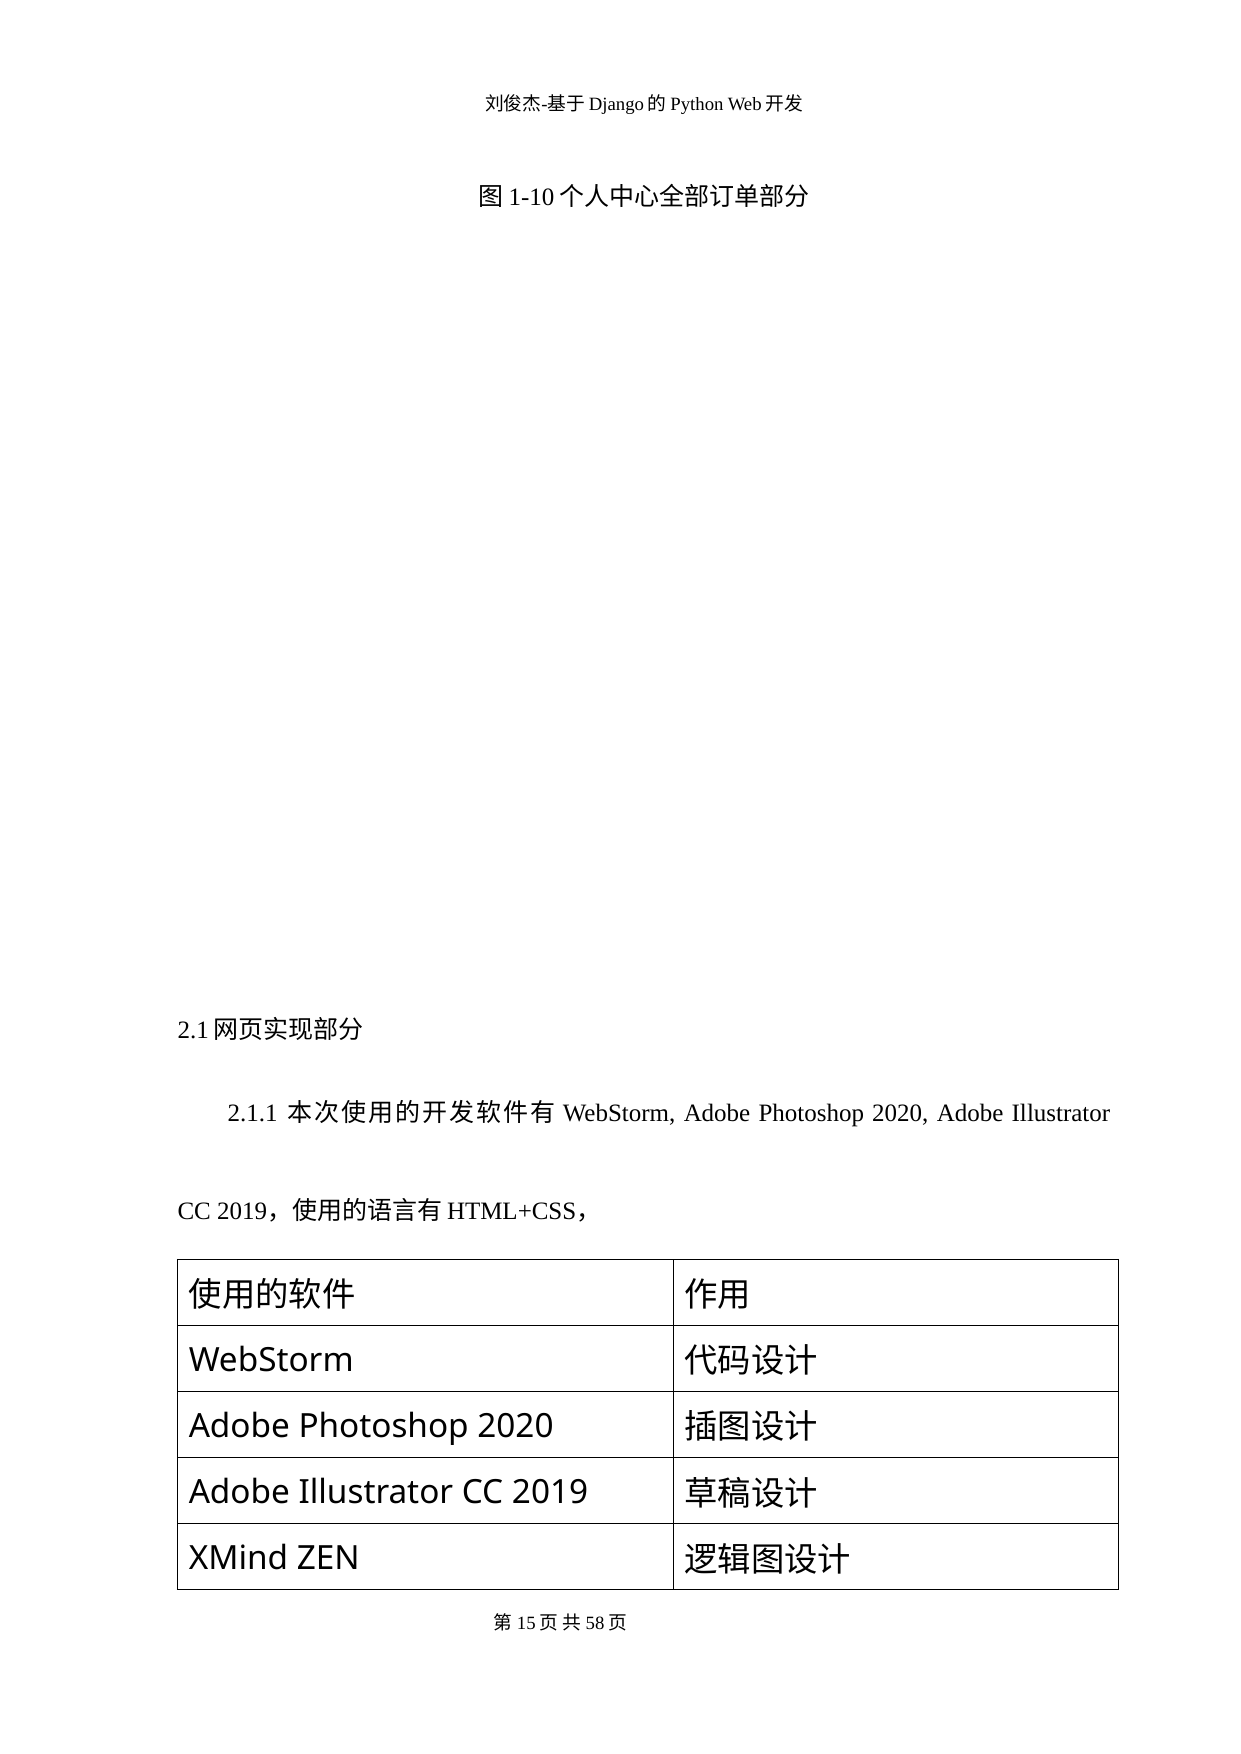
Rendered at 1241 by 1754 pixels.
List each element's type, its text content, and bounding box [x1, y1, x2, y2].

table_cell 草稿设计 [674, 1458, 1118, 1523]
table_header 作用 [674, 1260, 1118, 1325]
table_cell 逻辑图设计 [674, 1524, 1118, 1589]
text 2.1网页实现部分 [177, 995, 1110, 1060]
table_cell Adobe Photoshop 2020 [178, 1392, 673, 1457]
table_header 使用的软件 [178, 1260, 673, 1325]
table_cell 插图设计 [674, 1392, 1118, 1457]
table_cell Adobe Illustrator CC 2019 [178, 1458, 673, 1523]
table_cell WebStorm [178, 1326, 673, 1391]
table_cell 代码设计 [674, 1326, 1118, 1391]
text 2.1.1 本次使用的开发软件有WebStorm, Adobe Photoshop 2020, Adobe Illustrator CC 2019，使用的语言有HTML+CSS， [177, 1078, 1110, 1241]
text 图1-10个人中心全部订单部分 [177, 162, 1110, 227]
table_cell XMind ZEN [178, 1524, 673, 1589]
